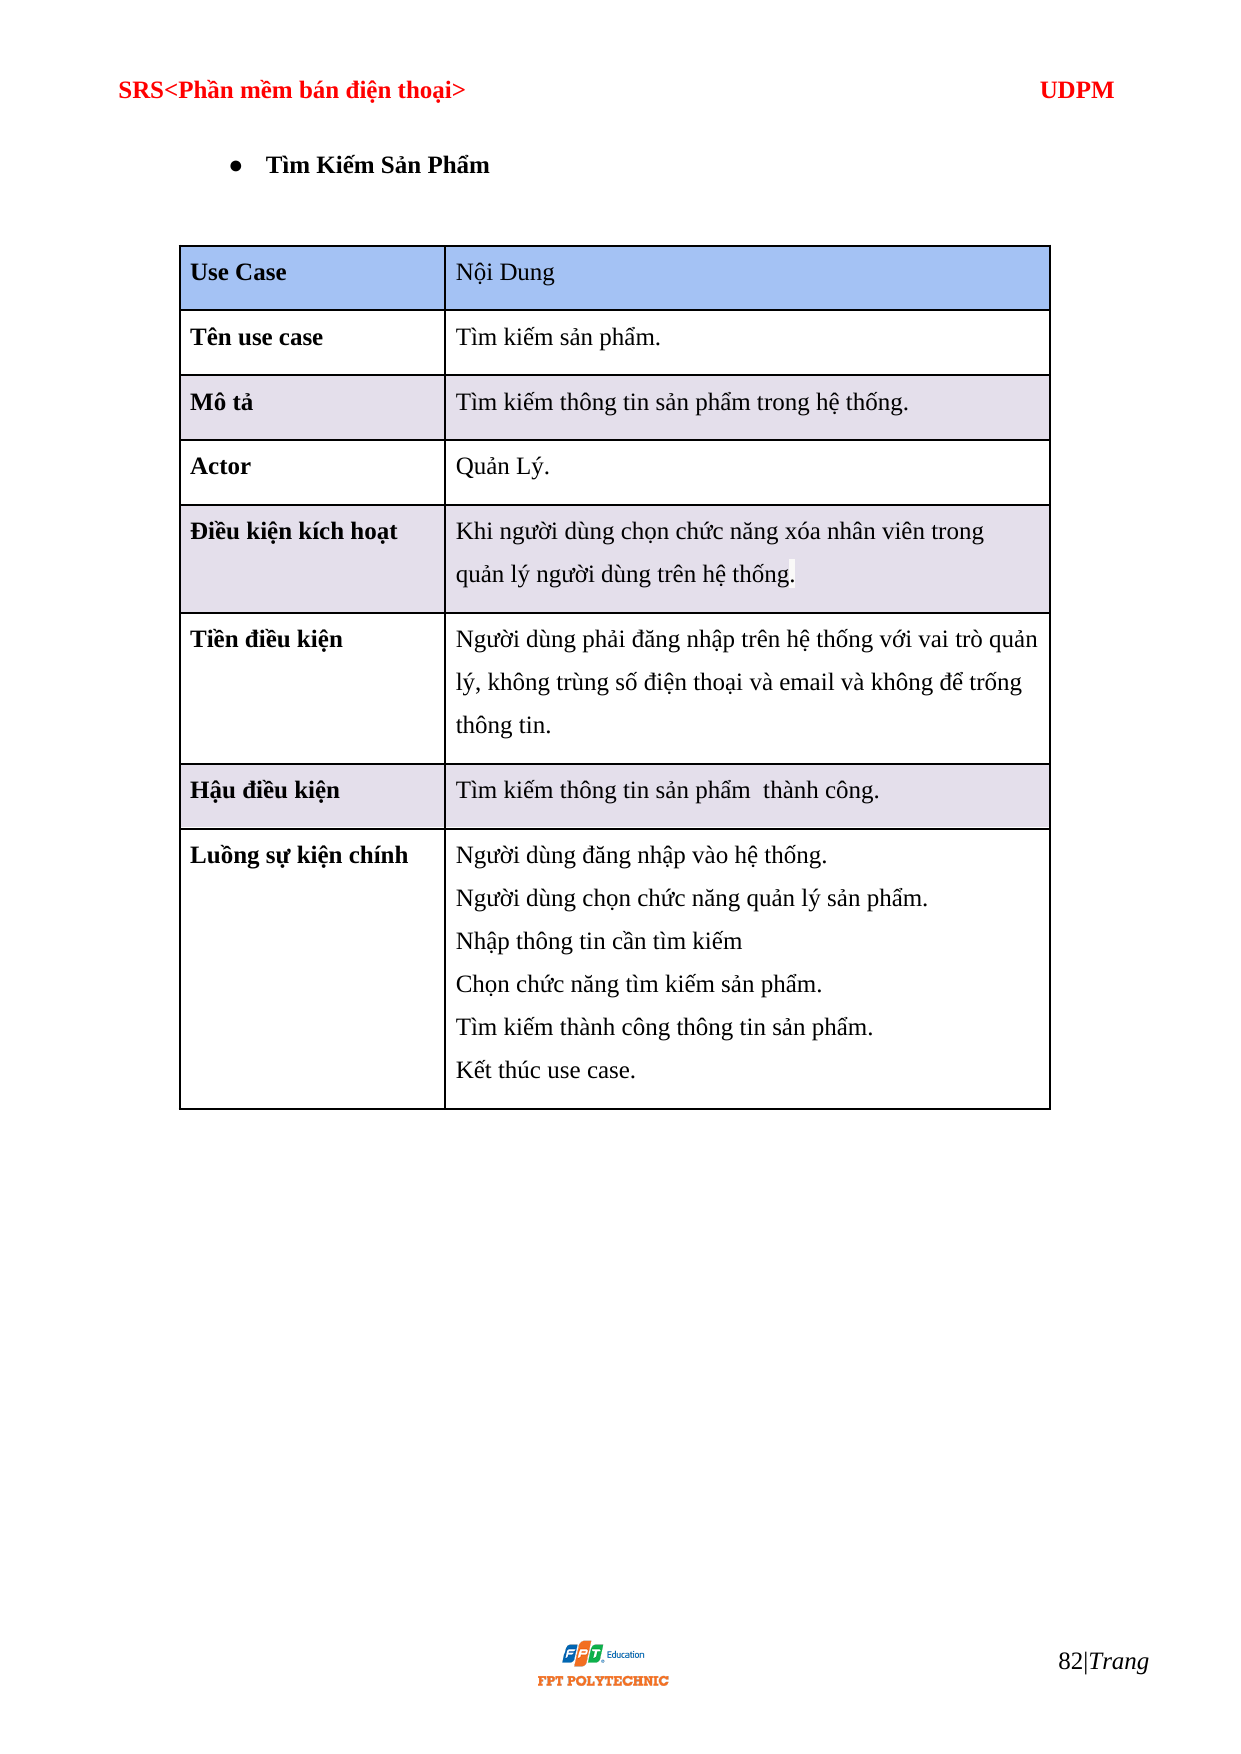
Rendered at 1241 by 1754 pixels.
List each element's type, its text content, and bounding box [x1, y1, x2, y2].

table_cell Mô tả [181, 376, 444, 439]
table_cell Tìm kiếm thông tin sản phẩm trong hệ thống. [446, 376, 1049, 439]
table_cell Actor [181, 441, 444, 504]
picture [533, 1634, 673, 1696]
table_cell Luồng sự kiện chính [181, 830, 444, 1108]
table_cell Tiền điều kiện [181, 614, 444, 763]
table_cell Tên use case [181, 311, 444, 374]
table_cell Người dùng phải đăng nhập trên hệ thống với vai trò quản lý, không trùng số điện thoại và email và không để trống thông tin. [446, 614, 1049, 763]
table_cell Quản Lý. [446, 441, 1049, 504]
table_cell Tìm kiếm sản phẩm. [446, 311, 1049, 374]
subtitle Tìm Kiếm Sản Phẩm [228, 150, 1152, 179]
table_cell Tìm kiếm thông tin sản phẩm thành công. [446, 765, 1049, 827]
table_cell Hậu điều kiện [181, 765, 444, 827]
table_header Nội Dung [446, 247, 1049, 309]
table_cell Điều kiện kích hoạt [181, 506, 444, 612]
table_header Use Case [181, 247, 444, 309]
table_cell Người dùng đăng nhập vào hệ thống. Người dùng chọn chức năng quản lý sản phẩm. Nhập thông tin cần tìm kiếm Chọn chức năng tìm kiếm sản phẩm. Tìm kiếm thành công thông tin sản phẩm. Kết thúc use case. [446, 830, 1049, 1108]
table_cell Khi người dùng chọn chức năng xóa nhân viên trong quản lý người dùng trên hệ thống. [446, 506, 1049, 612]
